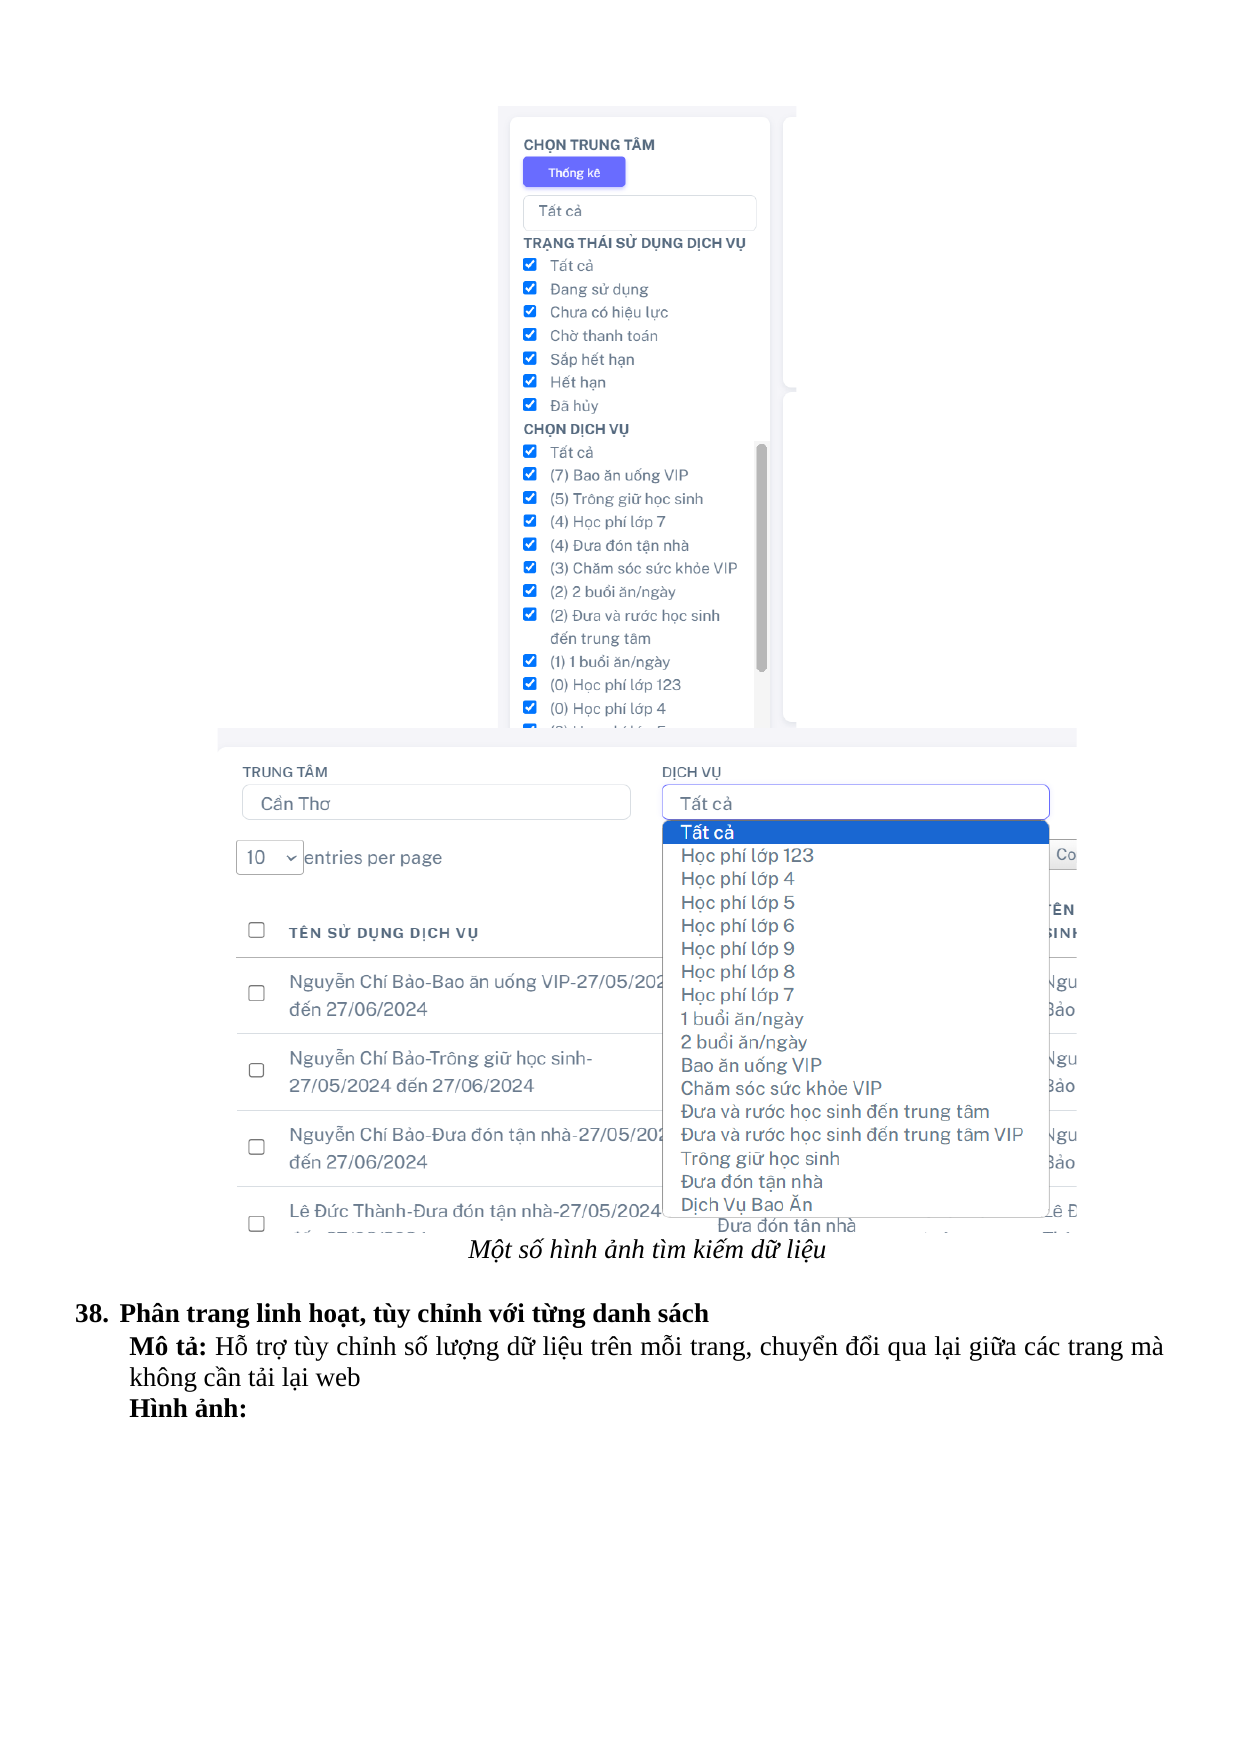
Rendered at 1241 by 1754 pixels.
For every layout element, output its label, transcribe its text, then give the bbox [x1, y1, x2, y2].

subtitle Phân trang linh hoạt, tùy chỉnh với từng danh sách [75, 1297, 1165, 1328]
picture [217, 106, 1077, 1233]
text Mô tả: Hỗ trợ tùy chỉnh số lượng dữ liệu trên mỗi trang, chuyển đổi qua lại giữa các trang mà không cần tải lại web [129, 1330, 1165, 1393]
text Một số hình ảnh tìm kiếm dữ liệu [129, 1233, 1165, 1264]
text Hình ảnh: [129, 1393, 1165, 1424]
